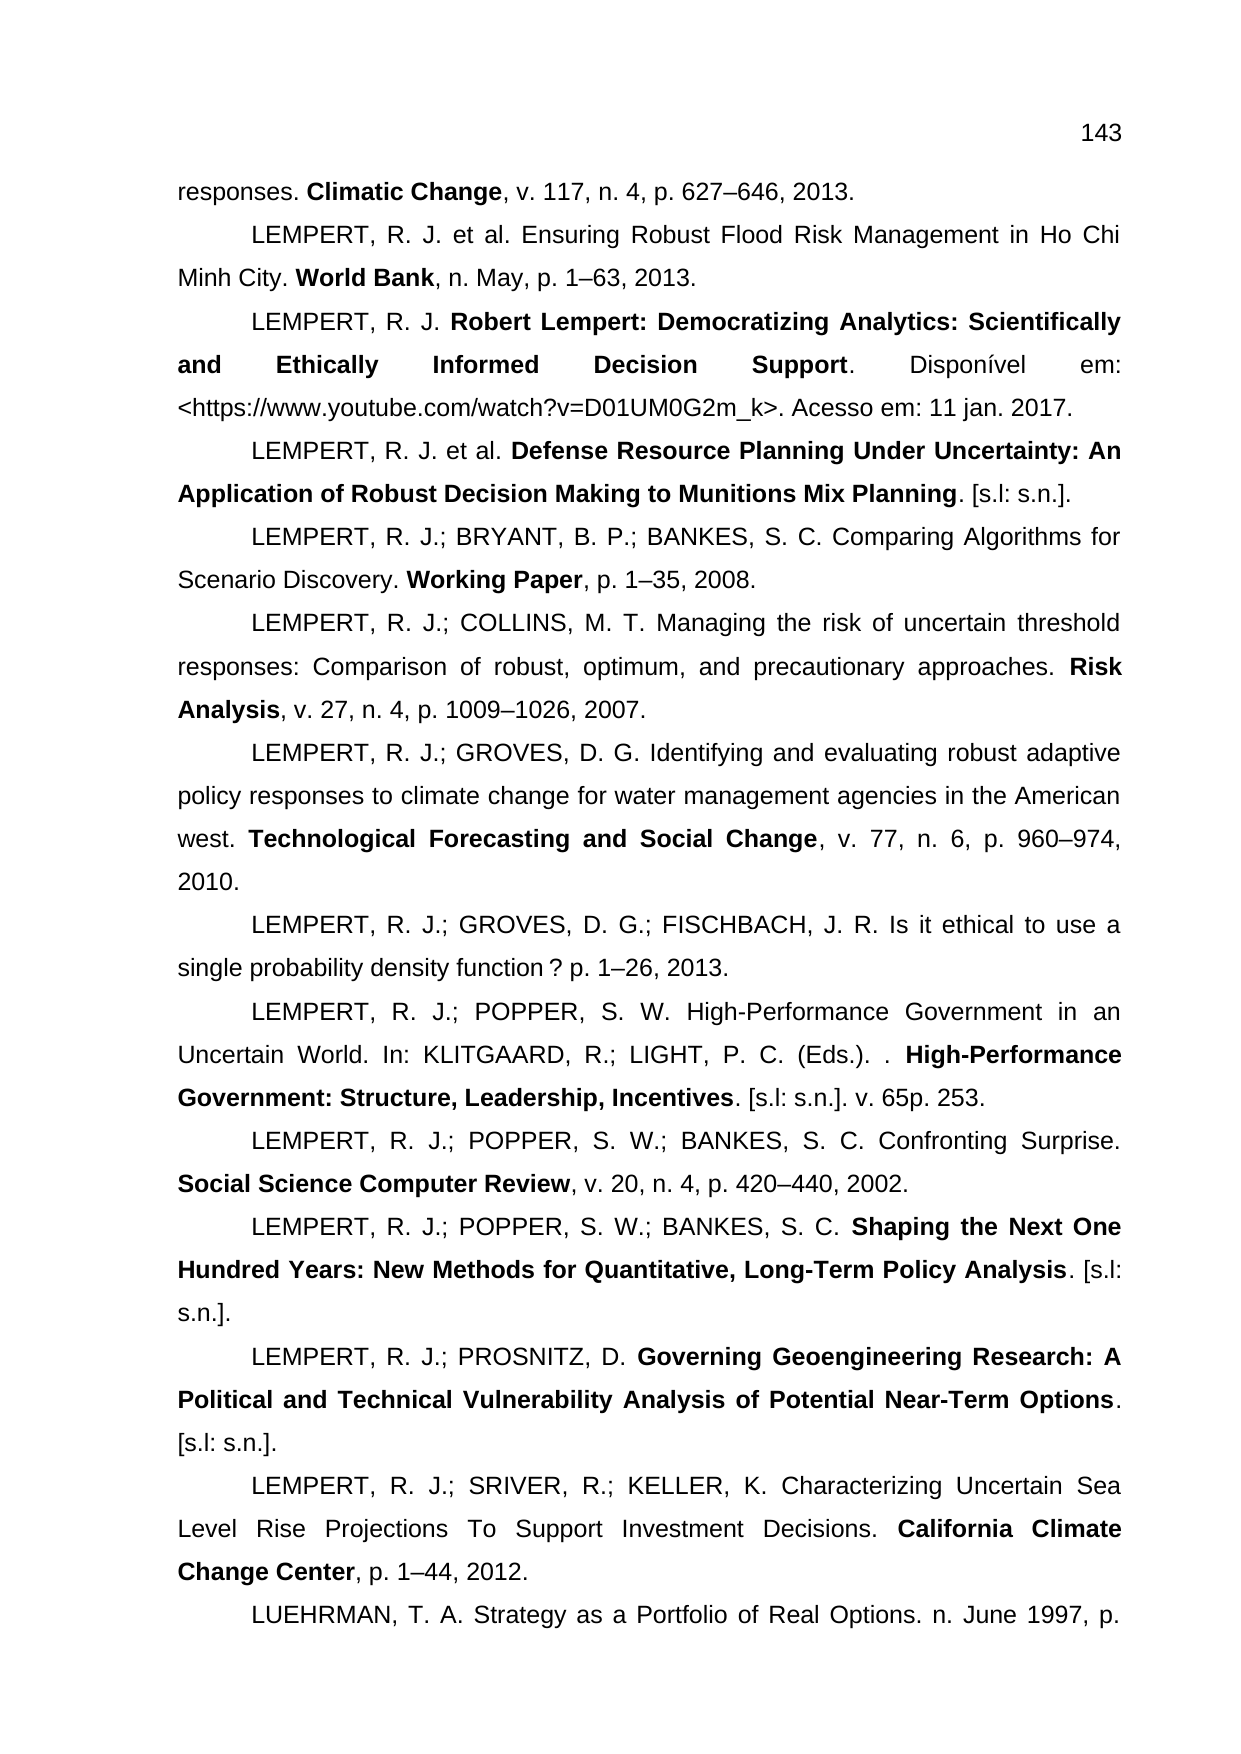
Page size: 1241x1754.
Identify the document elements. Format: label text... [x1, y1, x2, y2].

text LEMPERT, R. J.; POPPER, S. W.; BANKES, S. C. Confronting Surprise. Social Science Computer Review, v. 20, n. 4, p. 420–440, 2002. [177, 1126, 1122, 1198]
text LEMPERT, R. J. et al. Defense Resource Planning Under Uncertainty: An Application of Robust Decision Making to Munitions Mix Planning. [s.l: s.n.]. [177, 436, 1122, 508]
text LEMPERT, R. J. Robert Lempert: Democratizing Analytics: Scientifically and Ethically Informed Decision Support. Disponível em: <https://www.youtube.com/watch?v=D01UM0G2m_k>. Acesso em: 11 jan. 2017. [177, 307, 1122, 422]
text LEMPERT, R. J.; GROVES, D. G.; FISCHBACH, J. R. Is it ethical to use a single probability density function ? p. 1–26, 2013. [177, 910, 1122, 982]
text LEMPERT, R. J.; PROSNITZ, D. Governing Geoengineering Research: A Political and Technical Vulnerability Analysis of Potential Near-Term Options. [s.l: s.n.]. [177, 1342, 1122, 1457]
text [177, 177, 1122, 206]
text LEMPERT, R. J.; POPPER, S. W. High-Performance Government in an Uncertain World. In: KLITGAARD, R.; LIGHT, P. C. (Eds.). . High-Performance Government: Structure, Leadership, Incentives. [s.l: s.n.]. v. 65p. 253. [177, 997, 1122, 1112]
text LEMPERT, R. J.; GROVES, D. G. Identifying and evaluating robust adaptive policy responses to climate change for water management agencies in the American west. Technological Forecasting and Social Change, v. 77, n. 6, p. 960–974, 2010. [177, 738, 1122, 896]
text LEMPERT, R. J. et al. Ensuring Robust Flood Risk Management in Ho Chi Minh City. World Bank, n. May, p. 1–63, 2013. [177, 220, 1122, 292]
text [177, 1600, 1122, 1629]
text LEMPERT, R. J.; SRIVER, R.; KELLER, K. Characterizing Uncertain Sea Level Rise Projections To Support Investment Decisions. California Climate Change Center, p. 1–44, 2012. [177, 1471, 1122, 1586]
text LEMPERT, R. J.; COLLINS, M. T. Managing the risk of uncertain threshold responses: Comparison of robust, optimum, and precautionary approaches. Risk Analysis, v. 27, n. 4, p. 1009–1026, 2007. [177, 608, 1122, 723]
text LEMPERT, R. J.; POPPER, S. W.; BANKES, S. C. Shaping the Next One Hundred Years: New Methods for Quantitative, Long-Term Policy Analysis. [s.l: s.n.]. [177, 1212, 1122, 1327]
text LEMPERT, R. J.; BRYANT, B. P.; BANKES, S. C. Comparing Algorithms for Scenario Discovery. Working Paper, p. 1–35, 2008. [177, 522, 1122, 594]
